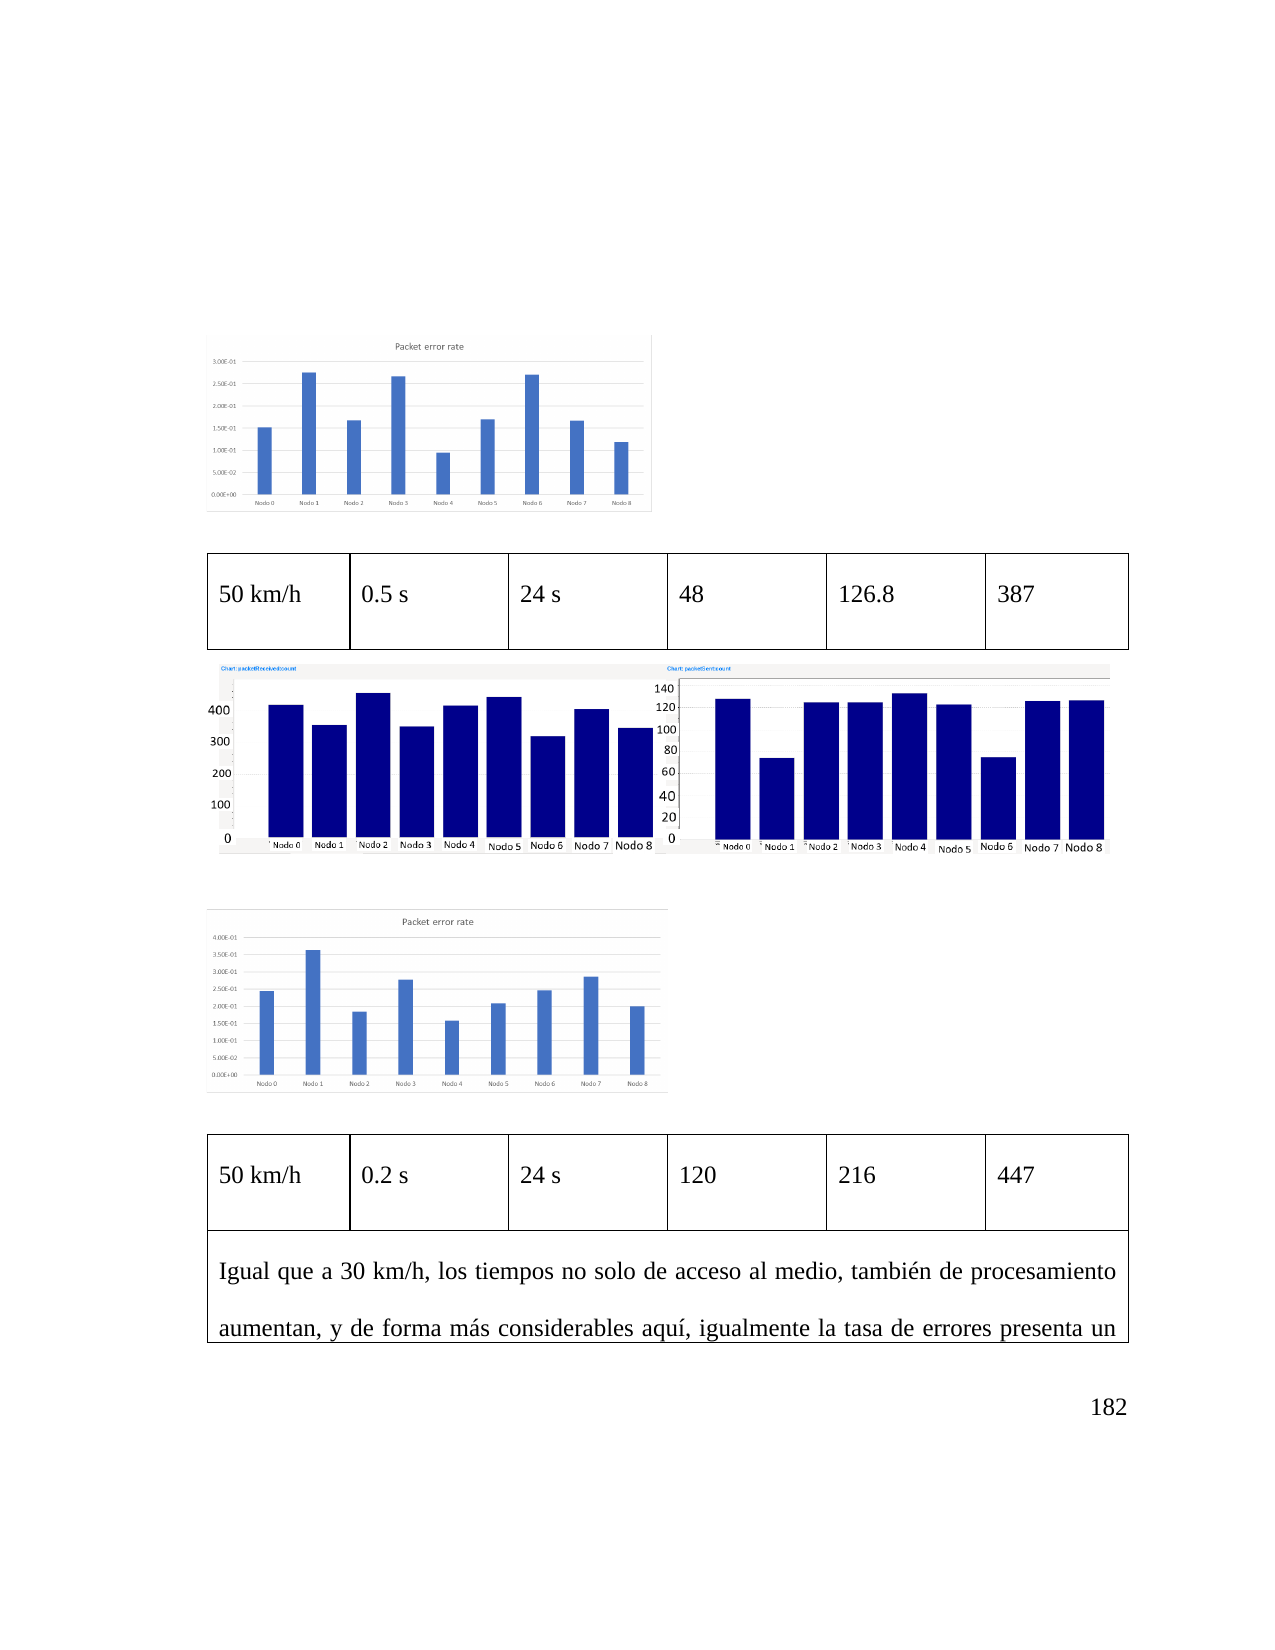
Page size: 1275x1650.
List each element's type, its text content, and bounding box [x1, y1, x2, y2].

table_header 48 [668, 554, 826, 649]
table_header 120 [668, 1135, 826, 1230]
table_header 126.8 [827, 554, 985, 649]
table_header 50 km/h [208, 1135, 349, 1230]
table_header 447 [986, 1135, 1128, 1230]
table_header 387 [986, 554, 1128, 649]
table_header 24 s [509, 1135, 667, 1230]
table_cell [208, 1231, 1128, 1342]
table_header 216 [827, 1135, 985, 1230]
picture [206, 335, 652, 512]
table_header 50 km/h [208, 554, 349, 649]
table_header 24 s [509, 554, 667, 649]
picture [206, 664, 1110, 856]
table_header 0.2 s [351, 1135, 508, 1230]
picture [206, 909, 668, 1093]
table_header 0.5 s [351, 554, 508, 649]
